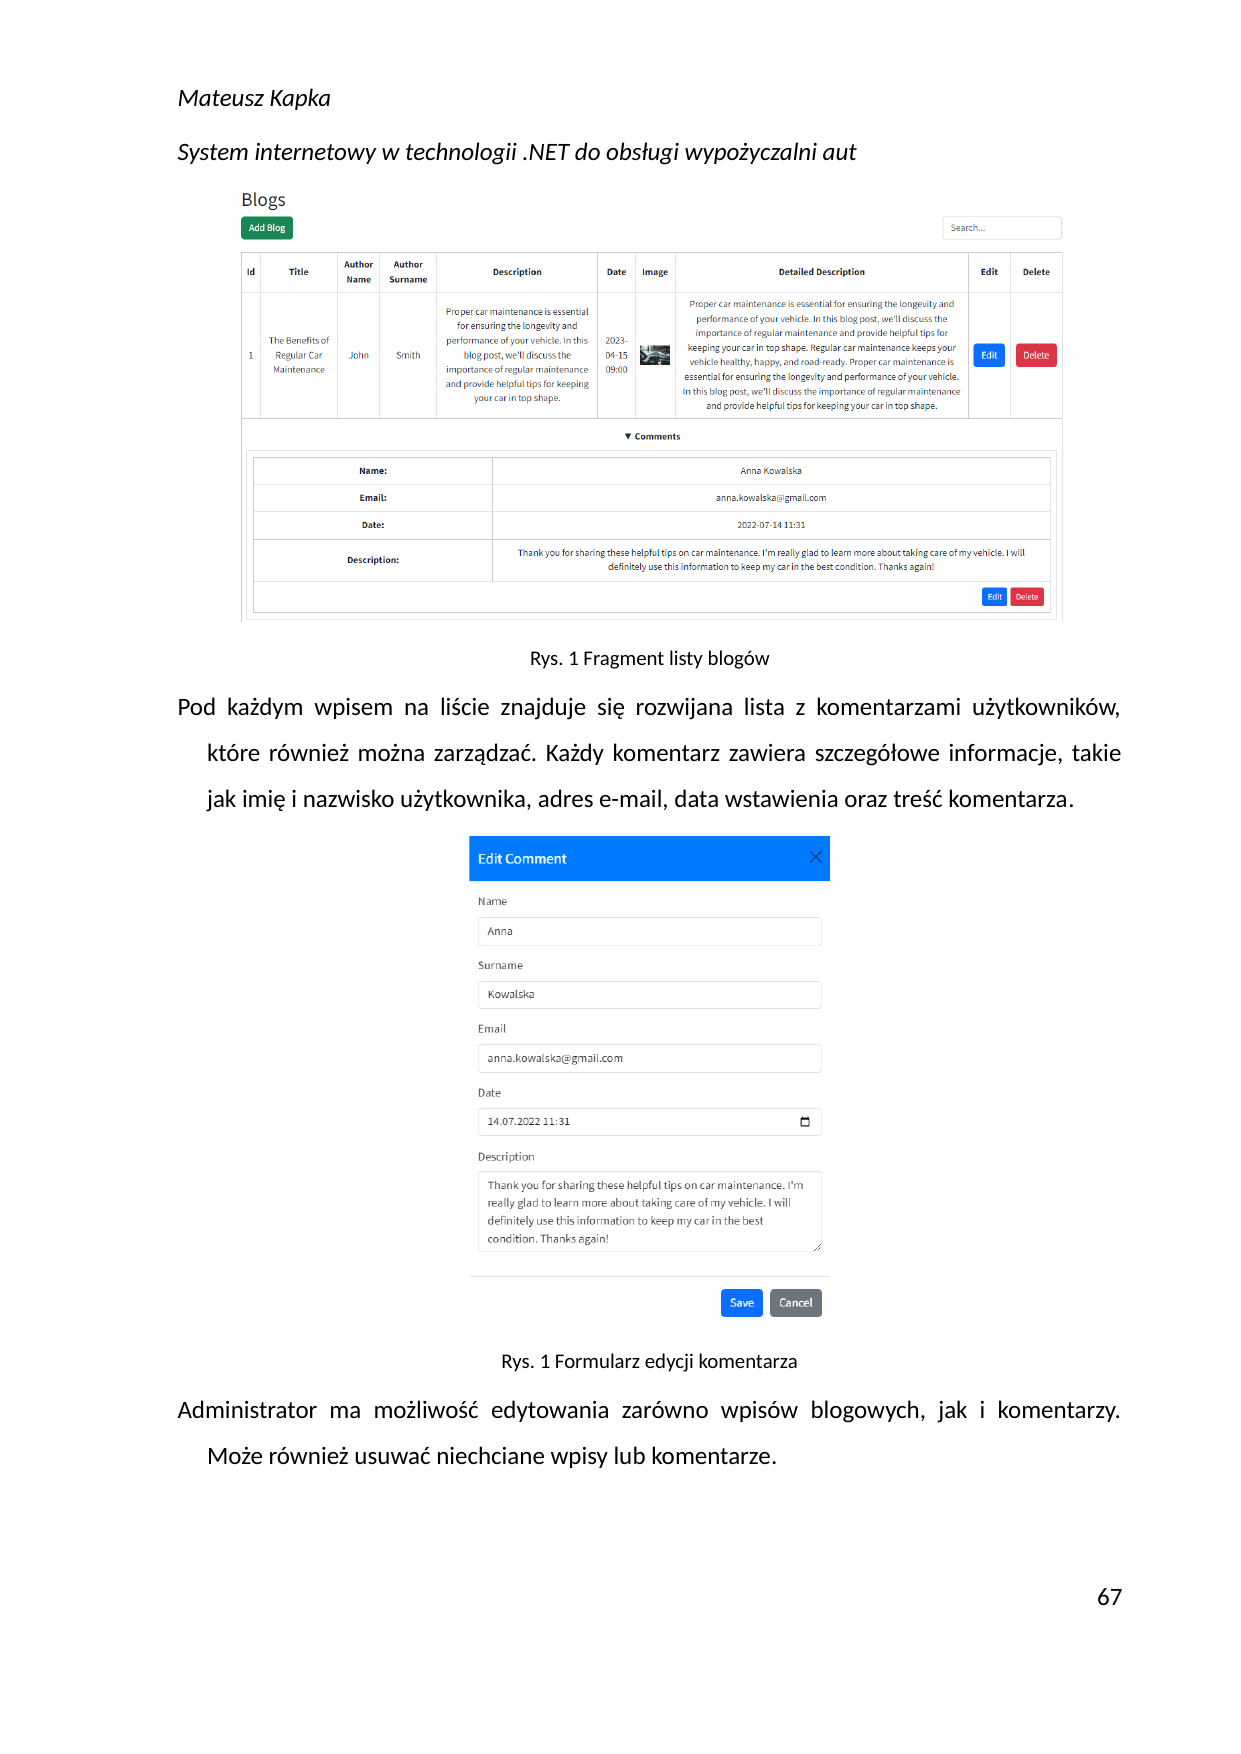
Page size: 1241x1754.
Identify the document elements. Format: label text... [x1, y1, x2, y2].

text Pod każdym wpisem na liście znajduje się rozwijana lista z komentarzami użytkowników, które również można zarządzać. Każdy komentarz zawiera szczegółowe informacje, takie jak imię i nazwisko użytkownika, adres e-mail, data wstawienia oraz treść komentarza. [177, 691, 1122, 813]
picture [469, 836, 830, 1325]
text Rys. 1 Fragment listy blogów [177, 645, 1122, 670]
text Rys. 1 Formularz edycji komentarza [177, 1348, 1122, 1373]
text Administrator ma możliwość edytowania zarówno wpisów blogowych, jak i komentarzy. Może również usuwać niechciane wpisy lub komentarze. [177, 1394, 1122, 1471]
picture [232, 181, 1067, 622]
